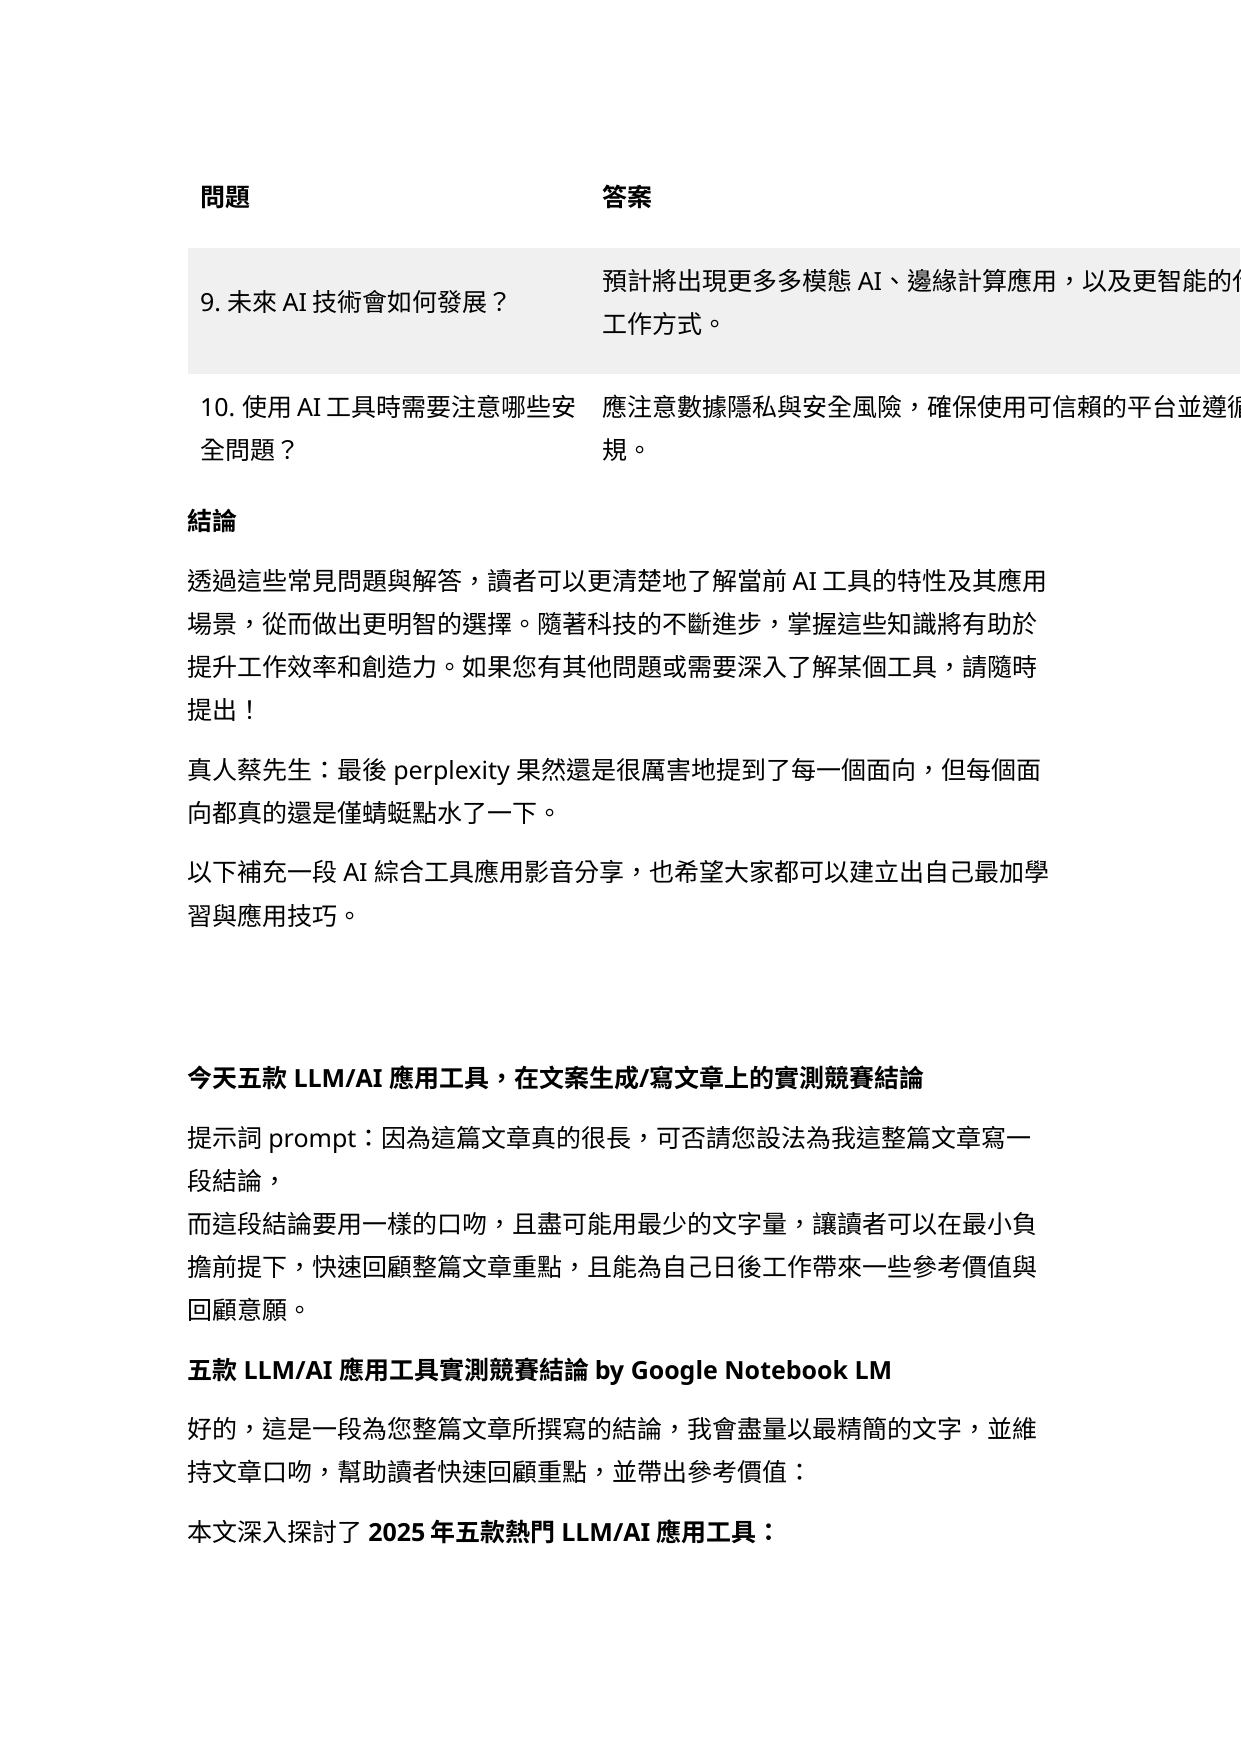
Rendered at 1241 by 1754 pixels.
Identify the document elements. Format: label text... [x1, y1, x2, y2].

table_header 問題 [188, 165, 590, 248]
text 透過這些常見問題與解答，讀者可以更清楚地了解當前AI工具的特性及其應用場景，從而做出更明智的選擇。隨著科技的不斷進步，掌握這些知識將有助於提升工作效率和創造力。如果您有其他問題或需要深入了解某個工具，請隨時提出！ [187, 561, 1053, 727]
text 五款 LLM/AI 應用工具實測競賽結論 by Google Notebook LM [187, 1349, 1053, 1387]
table_cell 應注意數據隱私與安全風險，確保使用可信賴的平台並遵循相關法律法規。 [590, 375, 1240, 501]
table_cell 9. 未來AI技術會如何發展？ [188, 248, 590, 374]
table_cell 預計將出現更多多模態AI、邊緣計算應用，以及更智能的代理型AI，改變工作方式。 [590, 248, 1240, 374]
table_header 答案 [590, 165, 1240, 248]
text 結論 [187, 501, 1053, 538]
text 以下補充一段 AI 綜合工具應用影音分享，也希望大家都可以建立出自己最加學習與應用技巧。 [187, 852, 1053, 933]
text 今天五款 LLM/AI 應用工具，在文案生成/寫文章上的實測競賽結論 [187, 1058, 1053, 1095]
text 真人蔡先生：最後 perplexity 果然還是很厲害地提到了每一個面向，但每個面向都真的還是僅蜻蜓點水了一下。 [187, 749, 1053, 830]
text 好的，這是一段為您整篇文章所撰寫的結論，我會盡量以最精簡的文字，並維持文章口吻，幫助讀者快速回顧重點，並帶出參考價值： [187, 1409, 1053, 1490]
table_cell 10. 使用AI工具時需要注意哪些安全問題？ [188, 375, 590, 501]
text 提示詞 prompt：因為這篇文章真的很長，可否請您設法為我這整篇文章寫一段結論， 而這段結論要用一樣的口吻，且盡可能用最少的文字量，讓讀者可以在最小負擔前提下，快速回顧整篇文章重點，且能為自己日後工作帶來一些參考價值與回顧意願。 [187, 1117, 1053, 1327]
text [187, 1512, 1053, 1549]
